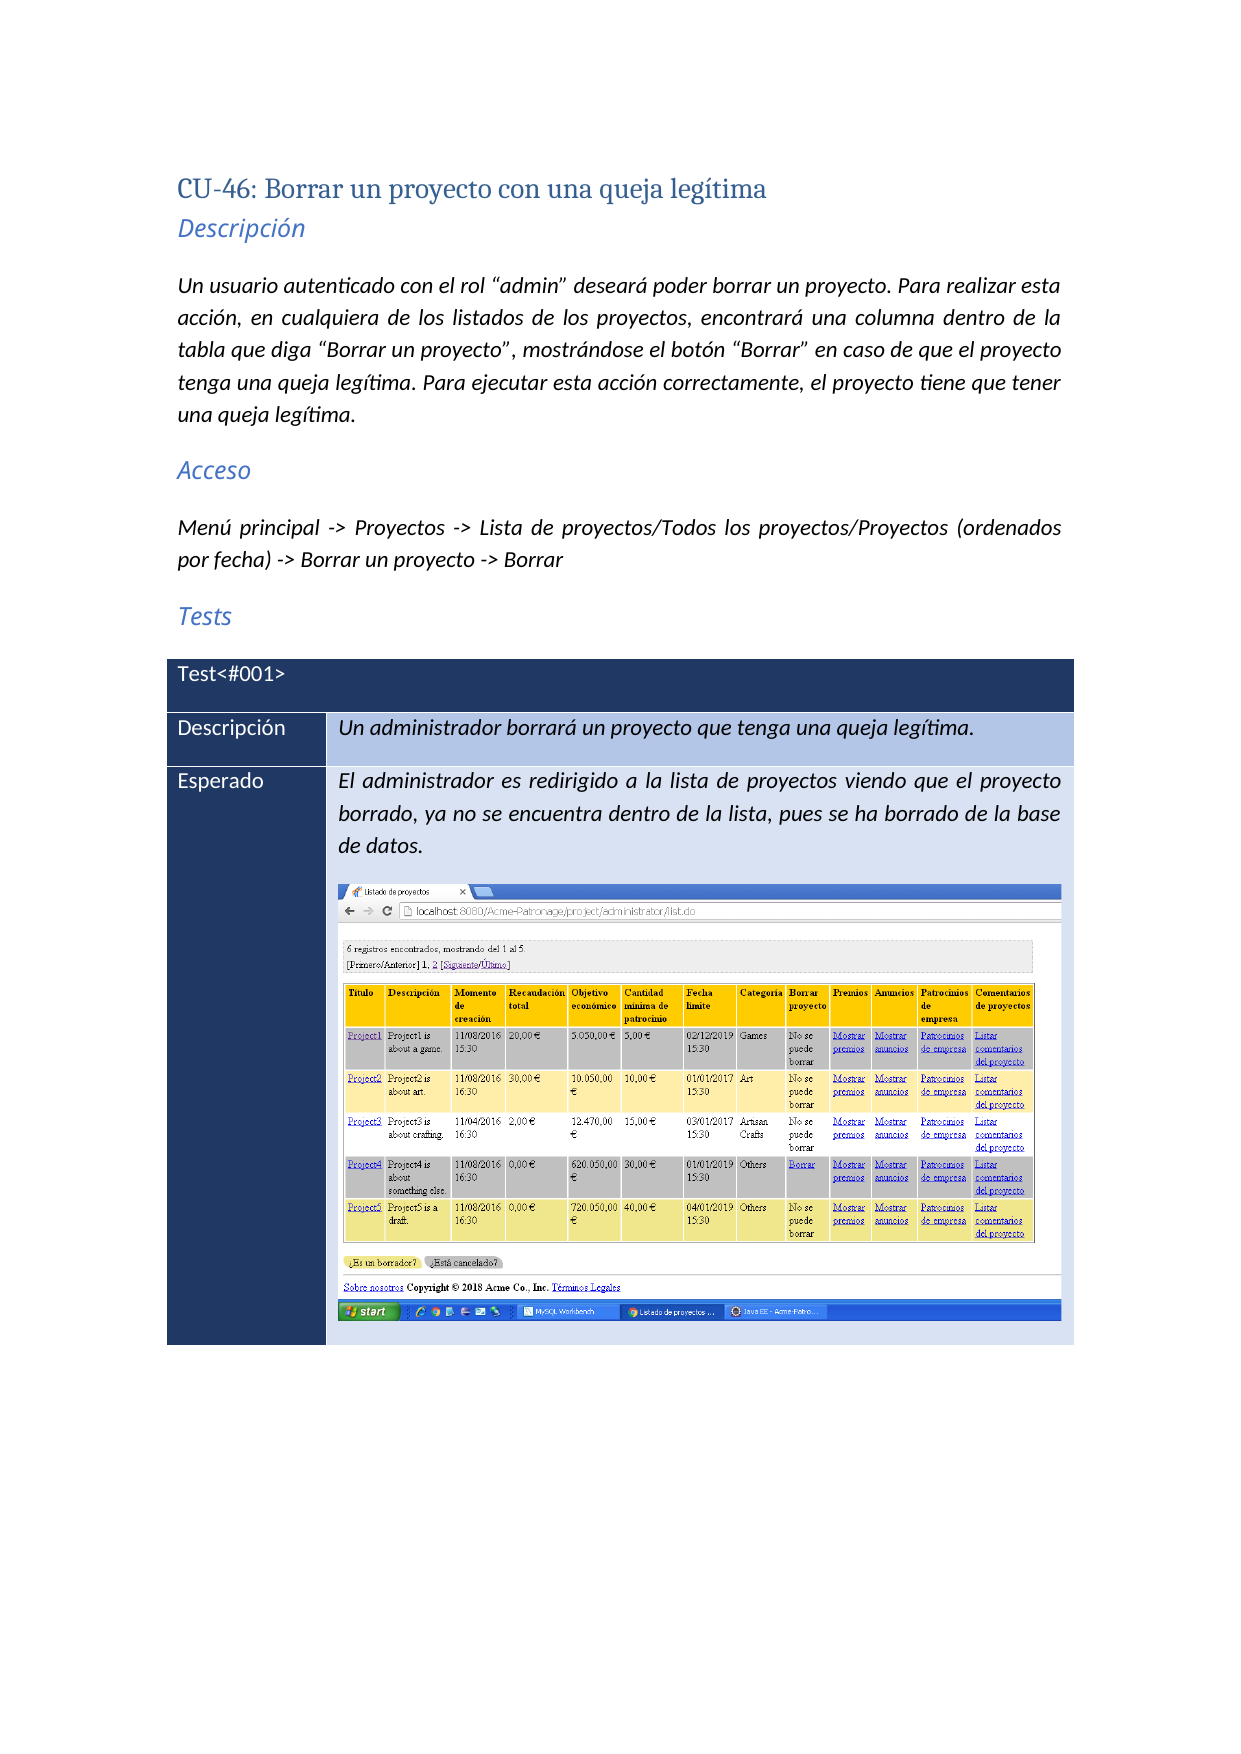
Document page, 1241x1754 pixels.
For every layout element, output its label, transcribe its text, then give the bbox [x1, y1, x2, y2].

picture [338, 884, 1062, 1321]
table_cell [327, 767, 1074, 1345]
table_cell Esperado [167, 767, 326, 1345]
text Acceso [177, 453, 1063, 487]
table_header Test<#001> [167, 659, 1074, 712]
text Descripción [177, 211, 1063, 245]
table_cell Un administrador borrará un proyecto que tenga una queja legítima. [327, 713, 1074, 766]
text Menú principal -> Proyectos -> Lista de proyectos/Todos los proyectos/Proyectos (ordenados por fecha) -> Borrar un proyecto -> Borrar [177, 513, 1063, 573]
text Tests [177, 598, 1063, 632]
text Un usuario autenticado con el rol “admin” deseará poder borrar un proyecto. Para realizar esta acción, en cualquiera de los listados de los proyectos, encontrará una columna dentro de la tabla que diga “Borrar un proyecto”, mostrándose el botón “Borrar” en caso de que el proyecto tenga una queja legítima. Para ejecutar esta acción correctamente, el proyecto tiene que tener una queja legítima. [177, 271, 1063, 428]
table_cell Descripción [167, 713, 326, 766]
text CU-46: Borrar un proyecto con una queja legítima [177, 173, 1063, 206]
